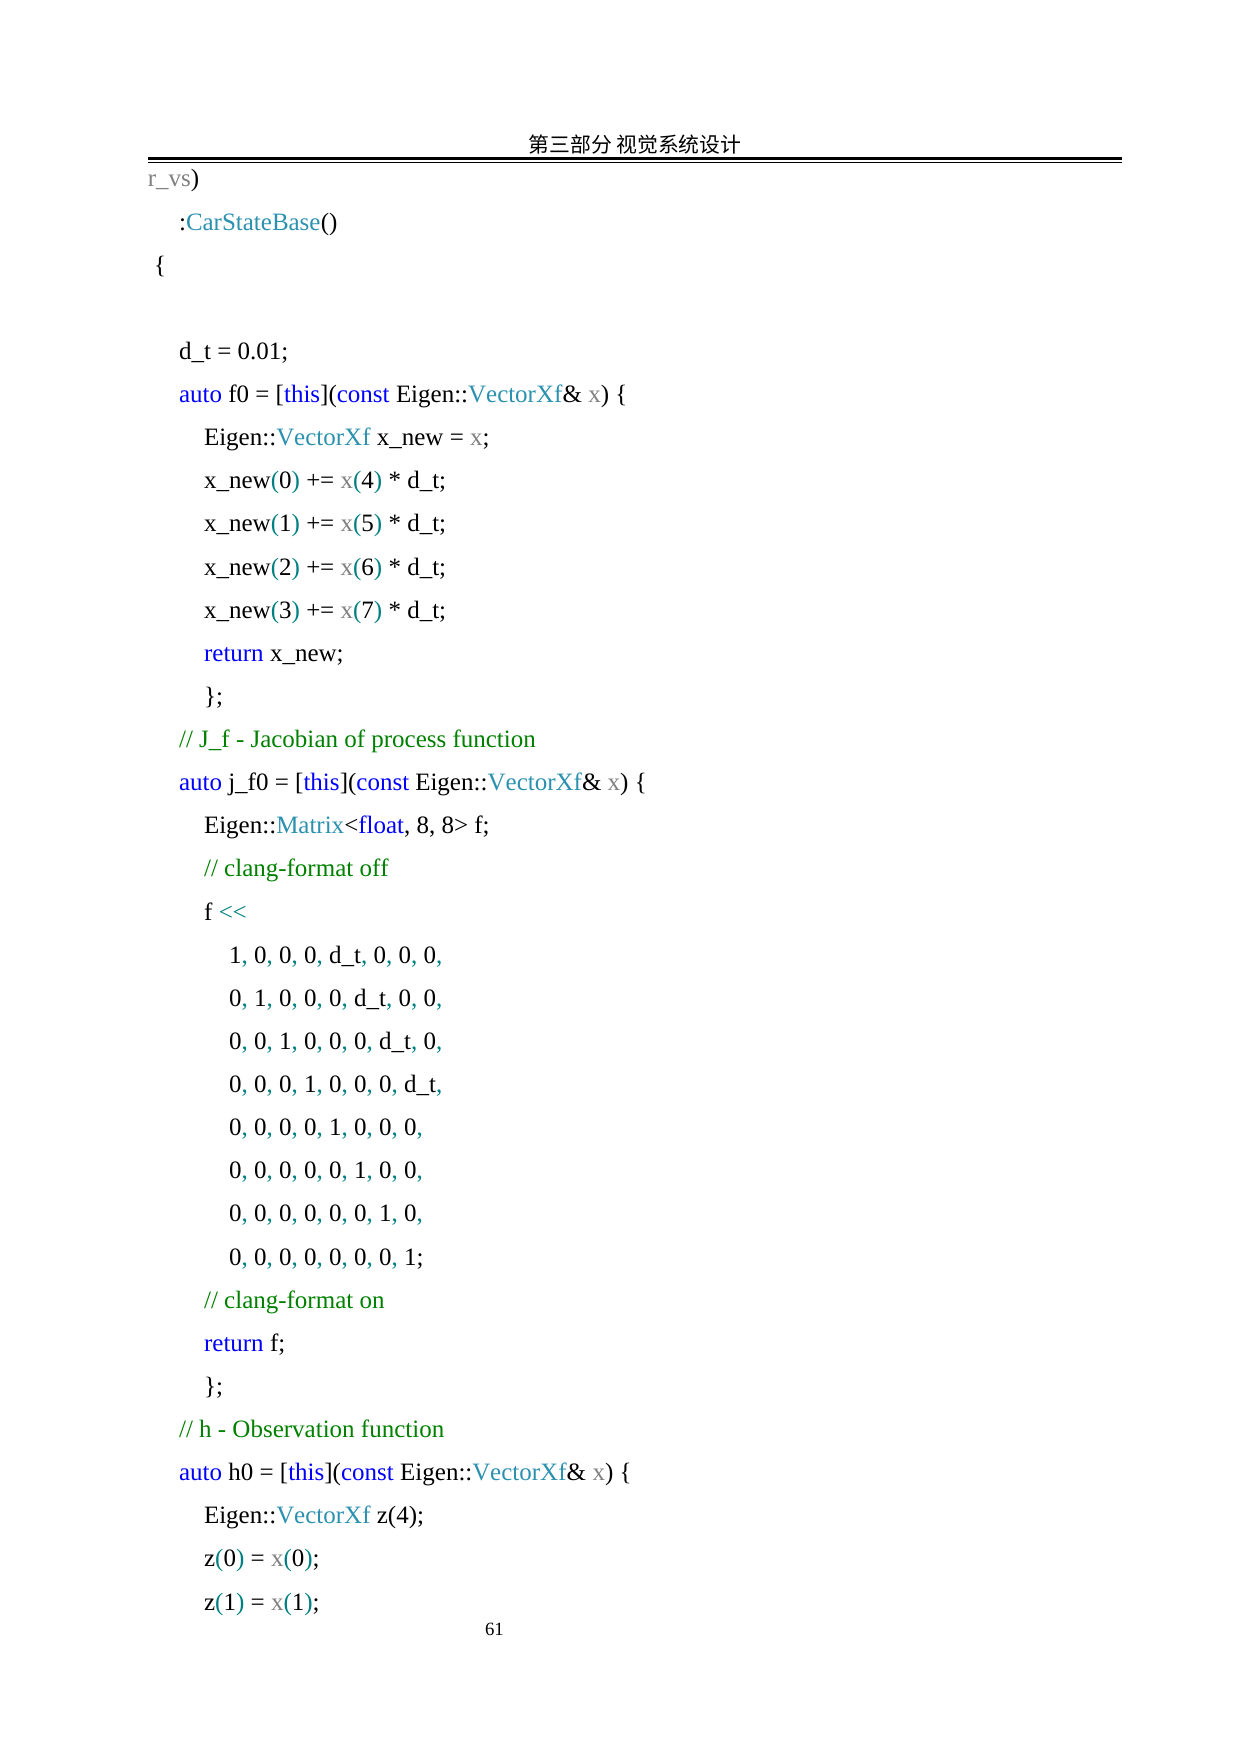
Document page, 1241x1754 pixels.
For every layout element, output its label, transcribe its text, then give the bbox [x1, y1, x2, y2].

text :CarStateBase() [148, 207, 1122, 235]
text 0, 0, 0, 0, 1, 0, 0, 0, [148, 1112, 1122, 1141]
text x_new(1) += x(5) * d_t; [148, 508, 1122, 537]
text d_t = 0.01; [148, 336, 1122, 365]
text Eigen::Matrix<float, 8, 8> f; [148, 810, 1122, 839]
text }; [148, 1371, 1122, 1400]
text // clang-format off [148, 853, 1122, 882]
text // clang-format on [148, 1285, 1122, 1313]
text 0, 0, 0, 0, 0, 0, 1, 0, [148, 1198, 1122, 1227]
text 1, 0, 0, 0, d_t, 0, 0, 0, [148, 940, 1122, 968]
text // h - Observation function [148, 1414, 1122, 1443]
text z(0) = x(0); [148, 1543, 1122, 1572]
text return f; [148, 1328, 1122, 1357]
text 0, 0, 0, 1, 0, 0, 0, d_t, [148, 1069, 1122, 1098]
text 0, 1, 0, 0, 0, d_t, 0, 0, [148, 983, 1122, 1012]
text auto f0 = [this](const Eigen::VectorXf& x) { [148, 379, 1122, 408]
text 0, 0, 1, 0, 0, 0, d_t, 0, [148, 1026, 1122, 1055]
text }; [148, 681, 1122, 710]
text Eigen::VectorXf x_new = x; [148, 422, 1122, 451]
text z(1) = x(1); [148, 1587, 1122, 1615]
text auto j_f0 = [this](const Eigen::VectorXf& x) { [148, 767, 1122, 796]
text f << [148, 897, 1122, 925]
text // J_f - Jacobian of process function [148, 724, 1122, 753]
text auto h0 = [this](const Eigen::VectorXf& x) { [148, 1457, 1122, 1486]
text Eigen::VectorXf z(4); [148, 1500, 1122, 1529]
text { [148, 250, 1122, 278]
text return x_new; [148, 638, 1122, 667]
text x_new(0) += x(4) * d_t; [148, 465, 1122, 494]
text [148, 163, 1122, 192]
text x_new(3) += x(7) * d_t; [148, 595, 1122, 623]
text x_new(2) += x(6) * d_t; [148, 552, 1122, 580]
text 0, 0, 0, 0, 0, 0, 0, 1; [148, 1242, 1122, 1270]
text 0, 0, 0, 0, 0, 1, 0, 0, [148, 1155, 1122, 1184]
